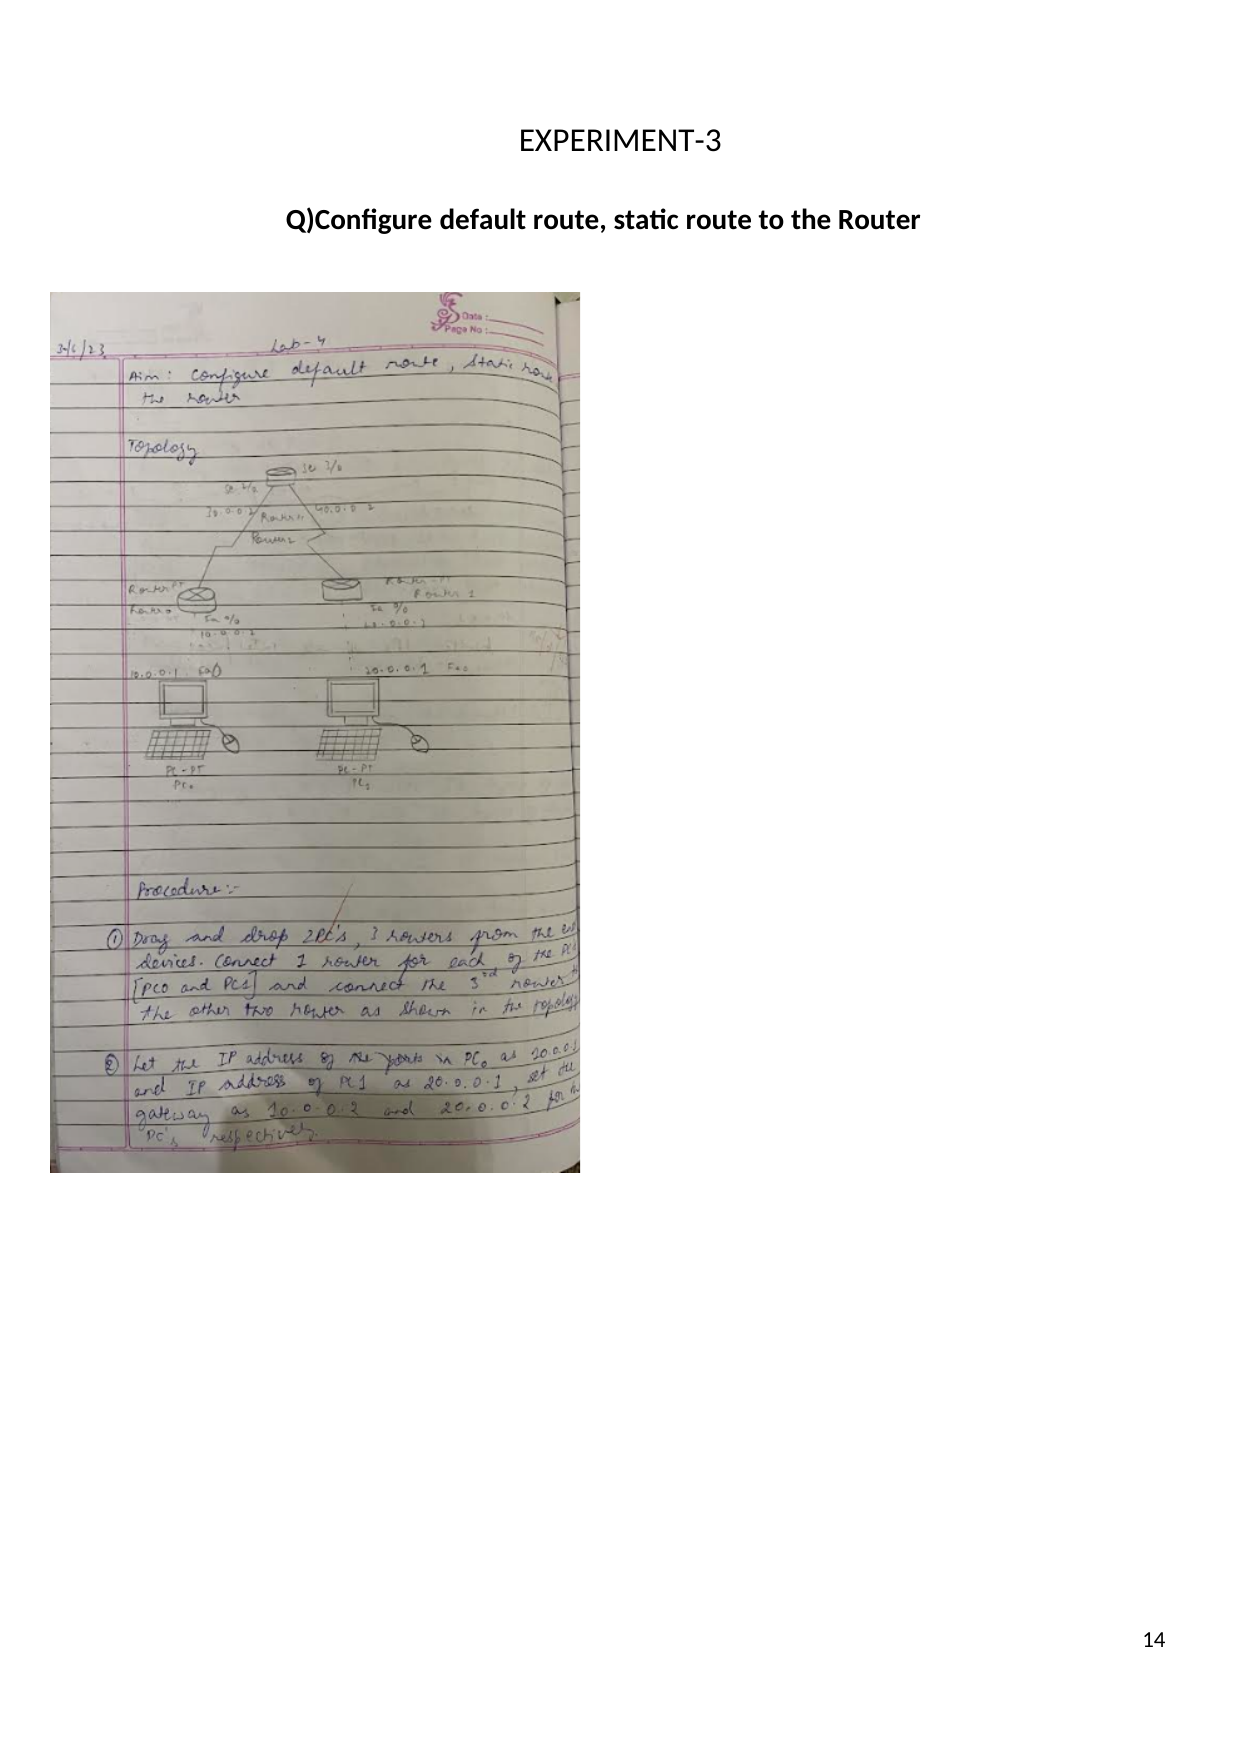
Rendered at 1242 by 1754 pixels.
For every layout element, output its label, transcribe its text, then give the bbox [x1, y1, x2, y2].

text Q)Configure default route, static route to the Router [75, 201, 1185, 237]
picture [50, 292, 580, 1173]
subtitle EXPERIMENT-3 [156, 119, 1084, 159]
